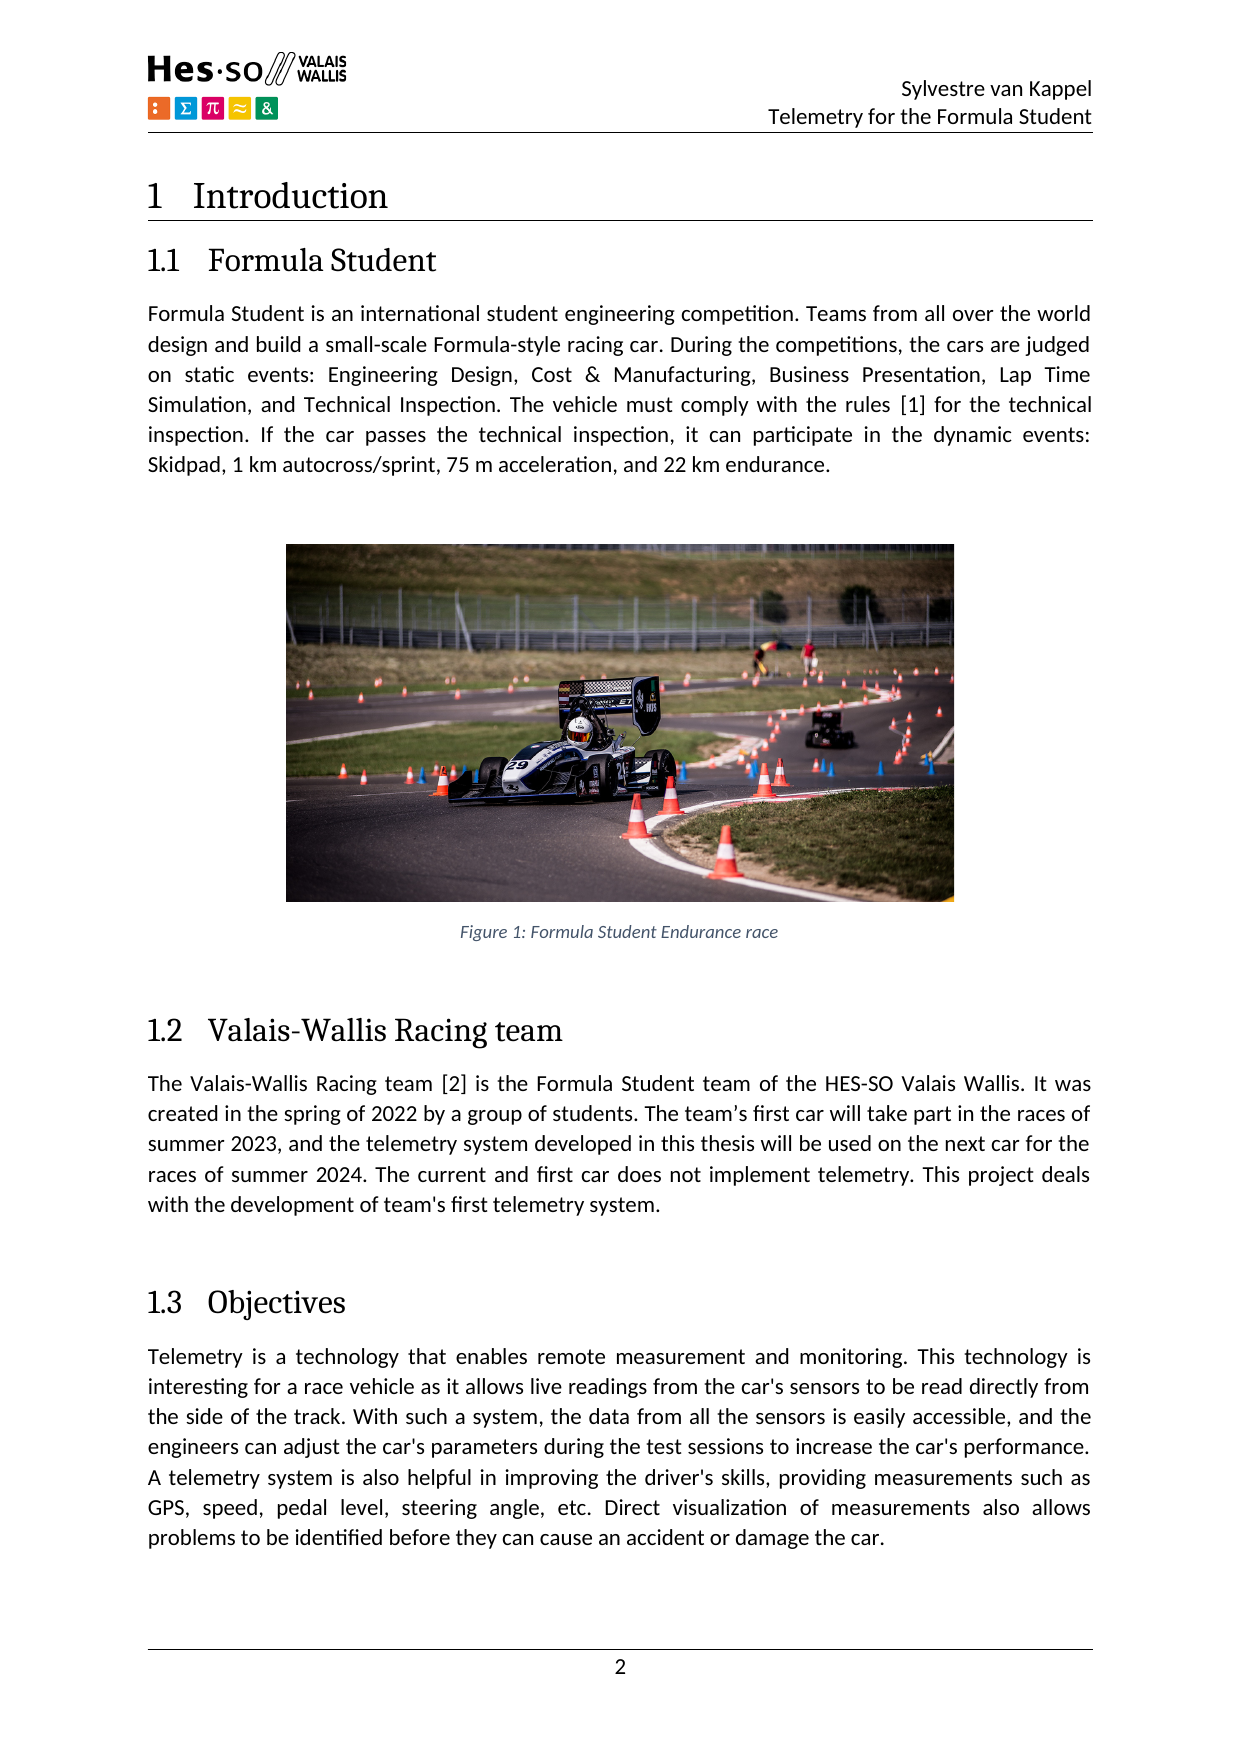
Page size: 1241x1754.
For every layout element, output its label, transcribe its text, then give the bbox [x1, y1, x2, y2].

subtitle Valais-Wallis Racing team [148, 1011, 1093, 1049]
subtitle Introduction [148, 175, 1093, 220]
text Formula Student is an international student engineering competition. Teams from all over the world design and build a small-scale Formula-style racing car. During the competitions, the cars are judged on static events: Engineering Design, Cost & Manufacturing, Business Presentation, Lap Time Simulation, and Technical Inspection. The vehicle must comply with the rules [1] for the technical inspection. If the car passes the technical inspection, it can participate in the dynamic events: Skidpad, 1 km autocross/sprint, 75 m acceleration, and 22 km endurance. [148, 299, 1093, 478]
text Figure 1: Formula Student Endurance race [148, 921, 1093, 943]
text The Valais-Wallis Racing team [2] is the Formula Student team of the HES-SO Valais Wallis. It was created in the spring of 2022 by a group of students. The team’s first car will take part in the races of summer 2023, and the telemetry system developed in this thesis will be used on the next car for the races of summer 2024. The current and first car does not implement telemetry. This project deals with the development of team's first telemetry system. [148, 1069, 1093, 1218]
text Telemetry is a technology that enables remote measurement and monitoring. This technology is interesting for a race vehicle as it allows live readings from the car's sensors to be read directly from the side of the track. With such a system, the data from all the sensors is easily accessible, and the engineers can adjust the car's parameters during the test sessions to increase the car's performance. A telemetry system is also helpful in improving the driver's skills, providing measurements such as GPS, speed, pedal level, steering angle, etc. Direct visualization of measurements also allows problems to be identified before they can cause an accident or damage the car. [148, 1342, 1093, 1551]
picture [286, 544, 955, 902]
picture [147, 52, 347, 120]
subtitle Objectives [148, 1284, 1093, 1322]
subtitle Formula Student [148, 241, 1093, 280]
